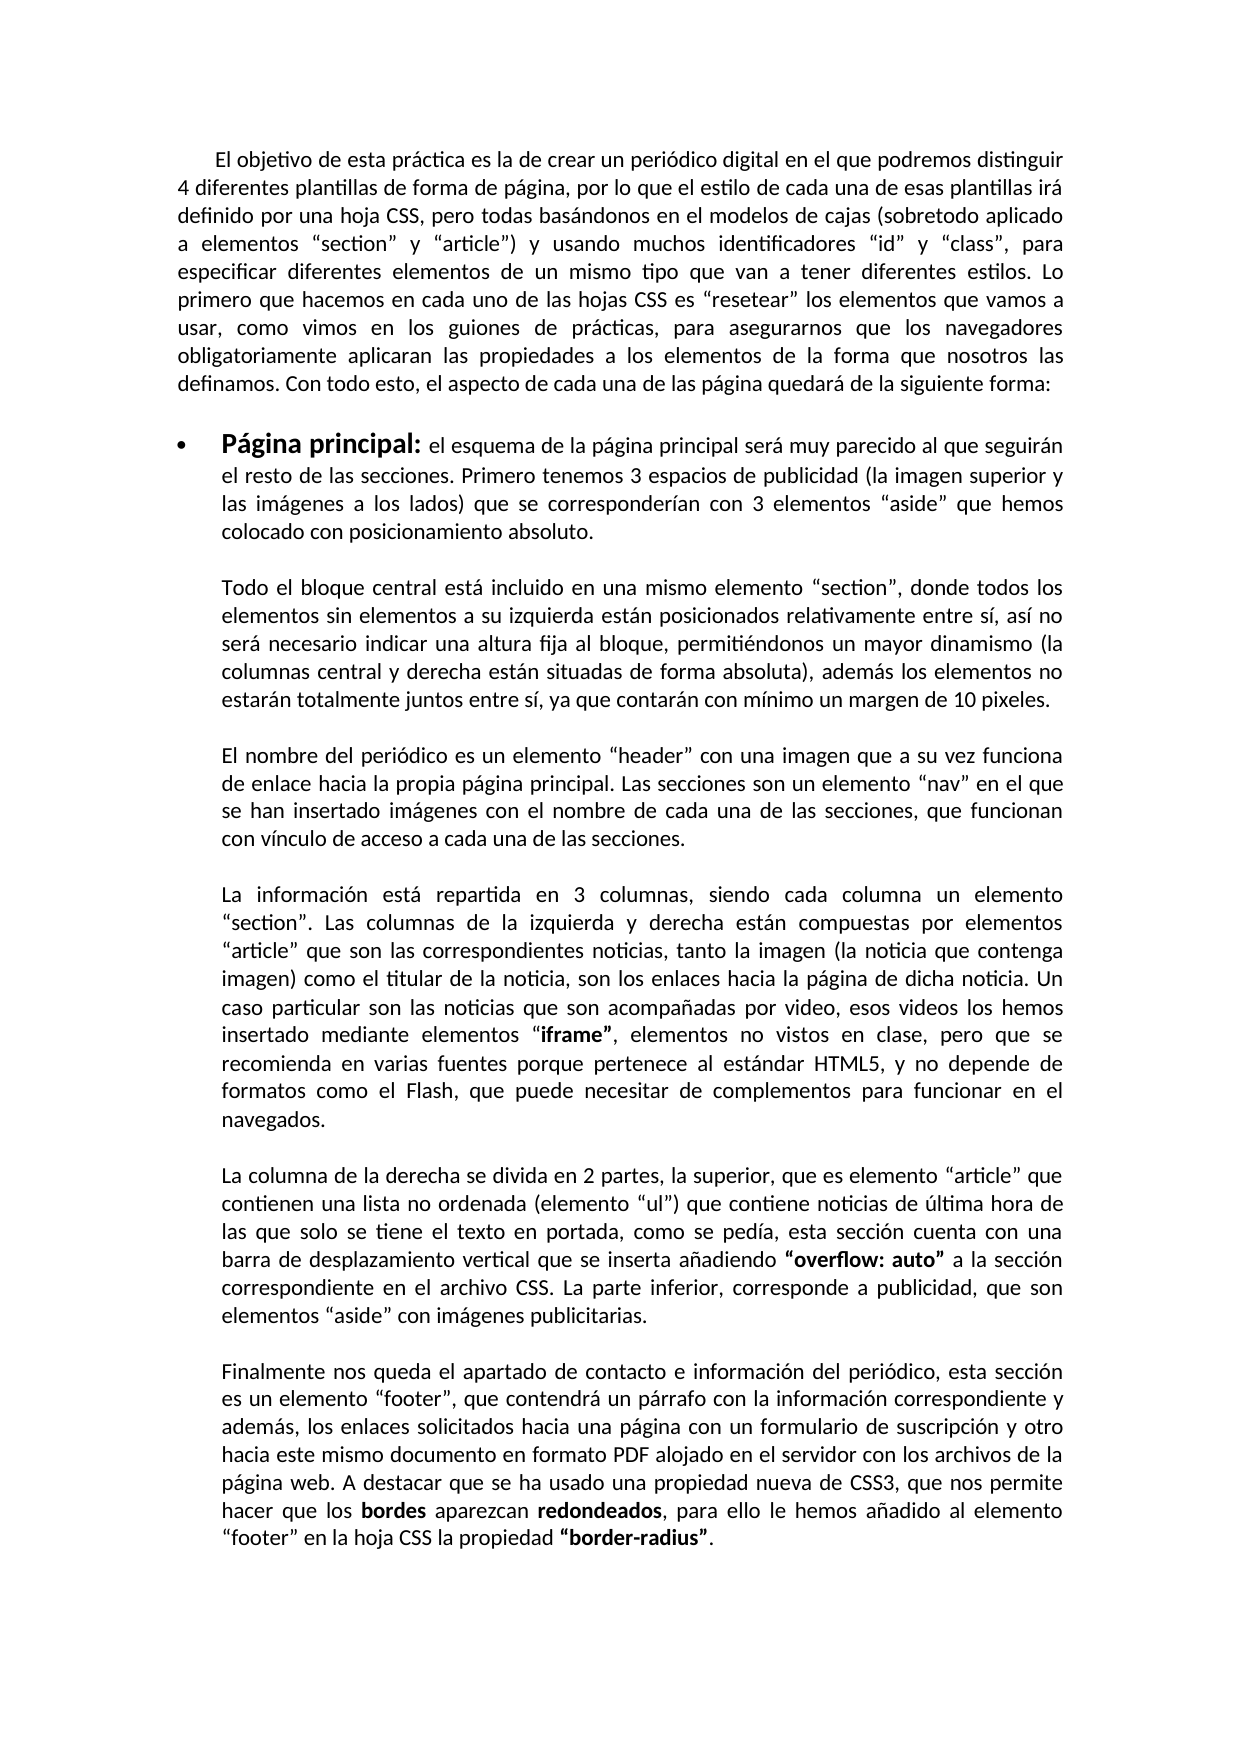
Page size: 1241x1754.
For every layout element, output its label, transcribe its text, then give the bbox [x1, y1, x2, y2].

text La información está repartida en 3 columnas, siendo cada columna un elemento “section”. Las columnas de la izquierda y derecha están compuestas por elementos “article” que son las correspondientes noticias, tanto la imagen (la noticia que contenga imagen) como el titular de la noticia, son los enlaces hacia la página de dicha noticia. Un caso particular son las noticias que son acompañadas por video, esos videos los hemos insertado mediante elementos “iframe”, elementos no vistos en clase, pero que se recomienda en varias fuentes porque pertenece al estándar HTML5, y no depende de formatos como el Flash, que puede necesitar de complementos para funcionar en el navegados. [221, 881, 1063, 1133]
text El objetivo de esta práctica es la de crear un periódico digital en el que podremos distinguir 4 diferentes plantillas de forma de página, por lo que el estilo de cada una de esas plantillas irá definido por una hoja CSS, pero todas basándonos en el modelos de cajas (sobretodo aplicado a elementos “section” y “article”) y usando muchos identificadores “id” y “class”, para especificar diferentes elementos de un mismo tipo que van a tener diferentes estilos. Lo primero que hacemos en cada uno de las hojas CSS es “resetear” los elementos que vamos a usar, como vimos en los guiones de prácticas, para asegurarnos que los navegadores obligatoriamente aplicaran las propiedades a los elementos de la forma que nosotros las definamos. Con todo esto, el aspecto de cada una de las página quedará de la siguiente forma: [177, 145, 1064, 397]
text El nombre del periódico es un elemento “header” con una imagen que a su vez funciona de enlace hacia la propia página principal. Las secciones son un elemento “nav” en el que se han insertado imágenes con el nombre de cada una de las secciones, que funcionan con vínculo de acceso a cada una de las secciones. [221, 741, 1064, 852]
text Todo el bloque central está incluido en una mismo elemento “section”, donde todos los elementos sin elementos a su izquierda están posicionados relativamente entre sí, así no será necesario indicar una altura fija al bloque, permitiéndonos un mayor dinamismo (la columnas central y derecha están situadas de forma absoluta), además los elementos no estarán totalmente juntos entre sí, ya que contarán con mínimo un margen de 10 pixeles. [221, 573, 1064, 713]
text La columna de la derecha se divida en 2 partes, la superior, que es elemento “article” que contienen una lista no ordenada (elemento “ul”) que contiene noticias de última hora de las que solo se tiene el texto en portada, como se pedía, esta sección cuenta con una barra de desplazamiento vertical que se inserta añadiendo “overflow: auto” a la sección correspondiente en el archivo CSS. La parte inferior, corresponde a publicidad, que son elementos “aside” con imágenes publicitarias. [221, 1161, 1064, 1329]
text Finalmente nos queda el apartado de contacto e información del periódico, esta sección es un elemento “footer”, que contendrá un párrafo con la información correspondiente y además, los enlaces solicitados hacia una página con un formulario de suscripción y otro hacia este mismo documento en formato PDF alojado en el servidor con los archivos de la página web. A destacar que se ha usado una propiedad nueva de CSS3, que nos permite hacer que los bordes aparezcan redondeados, para ello le hemos añadido al elemento “footer” en la hoja CSS la propiedad “border-radius”. [221, 1357, 1063, 1552]
list Página principal: el esquema de la página principal será muy parecido al que seguirán el resto de las secciones. Primero tenemos 3 espacios de publicidad (la imagen superior y las imágenes a los lados) que se corresponderían con 3 elementos “aside” que hemos colocado con posicionamiento absoluto. [177, 426, 1064, 545]
